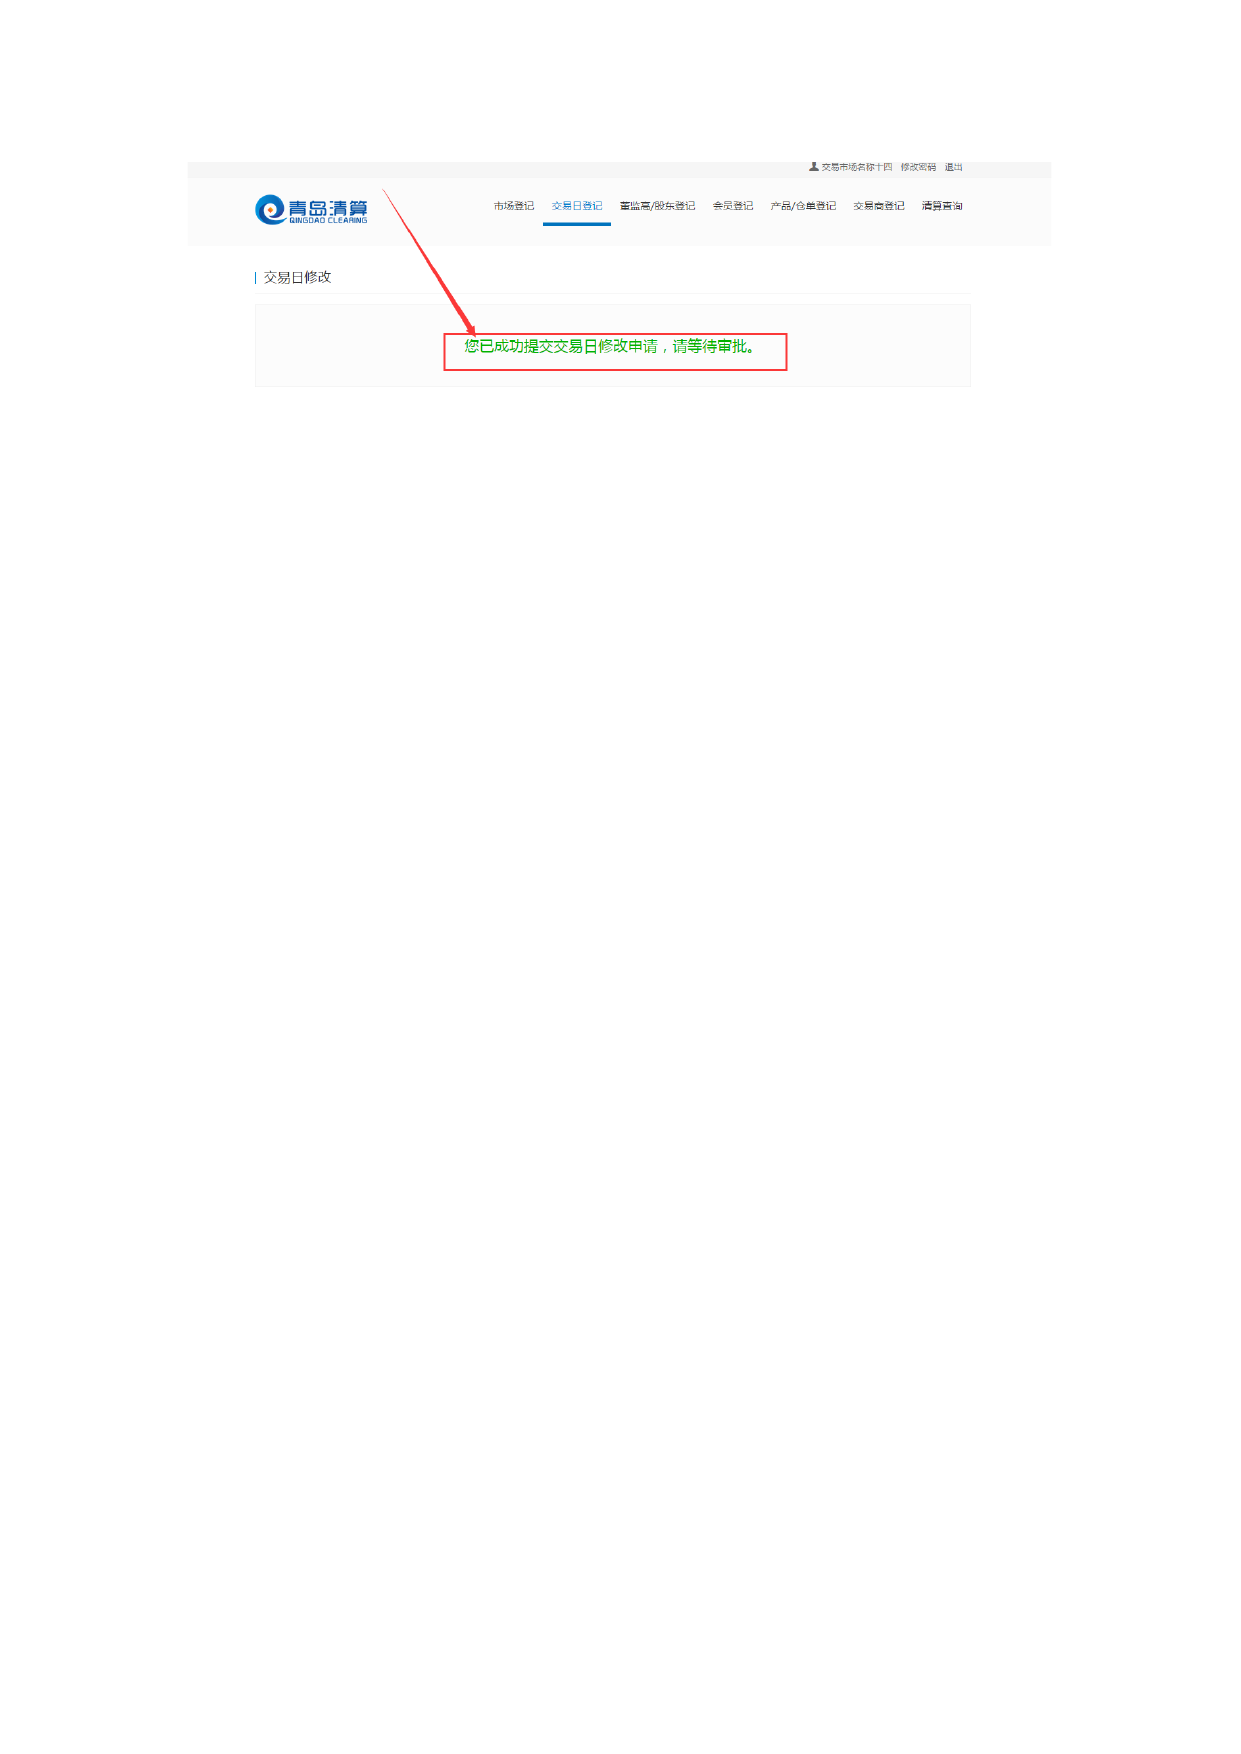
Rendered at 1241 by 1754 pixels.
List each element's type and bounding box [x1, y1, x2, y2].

picture [187, 162, 1052, 519]
